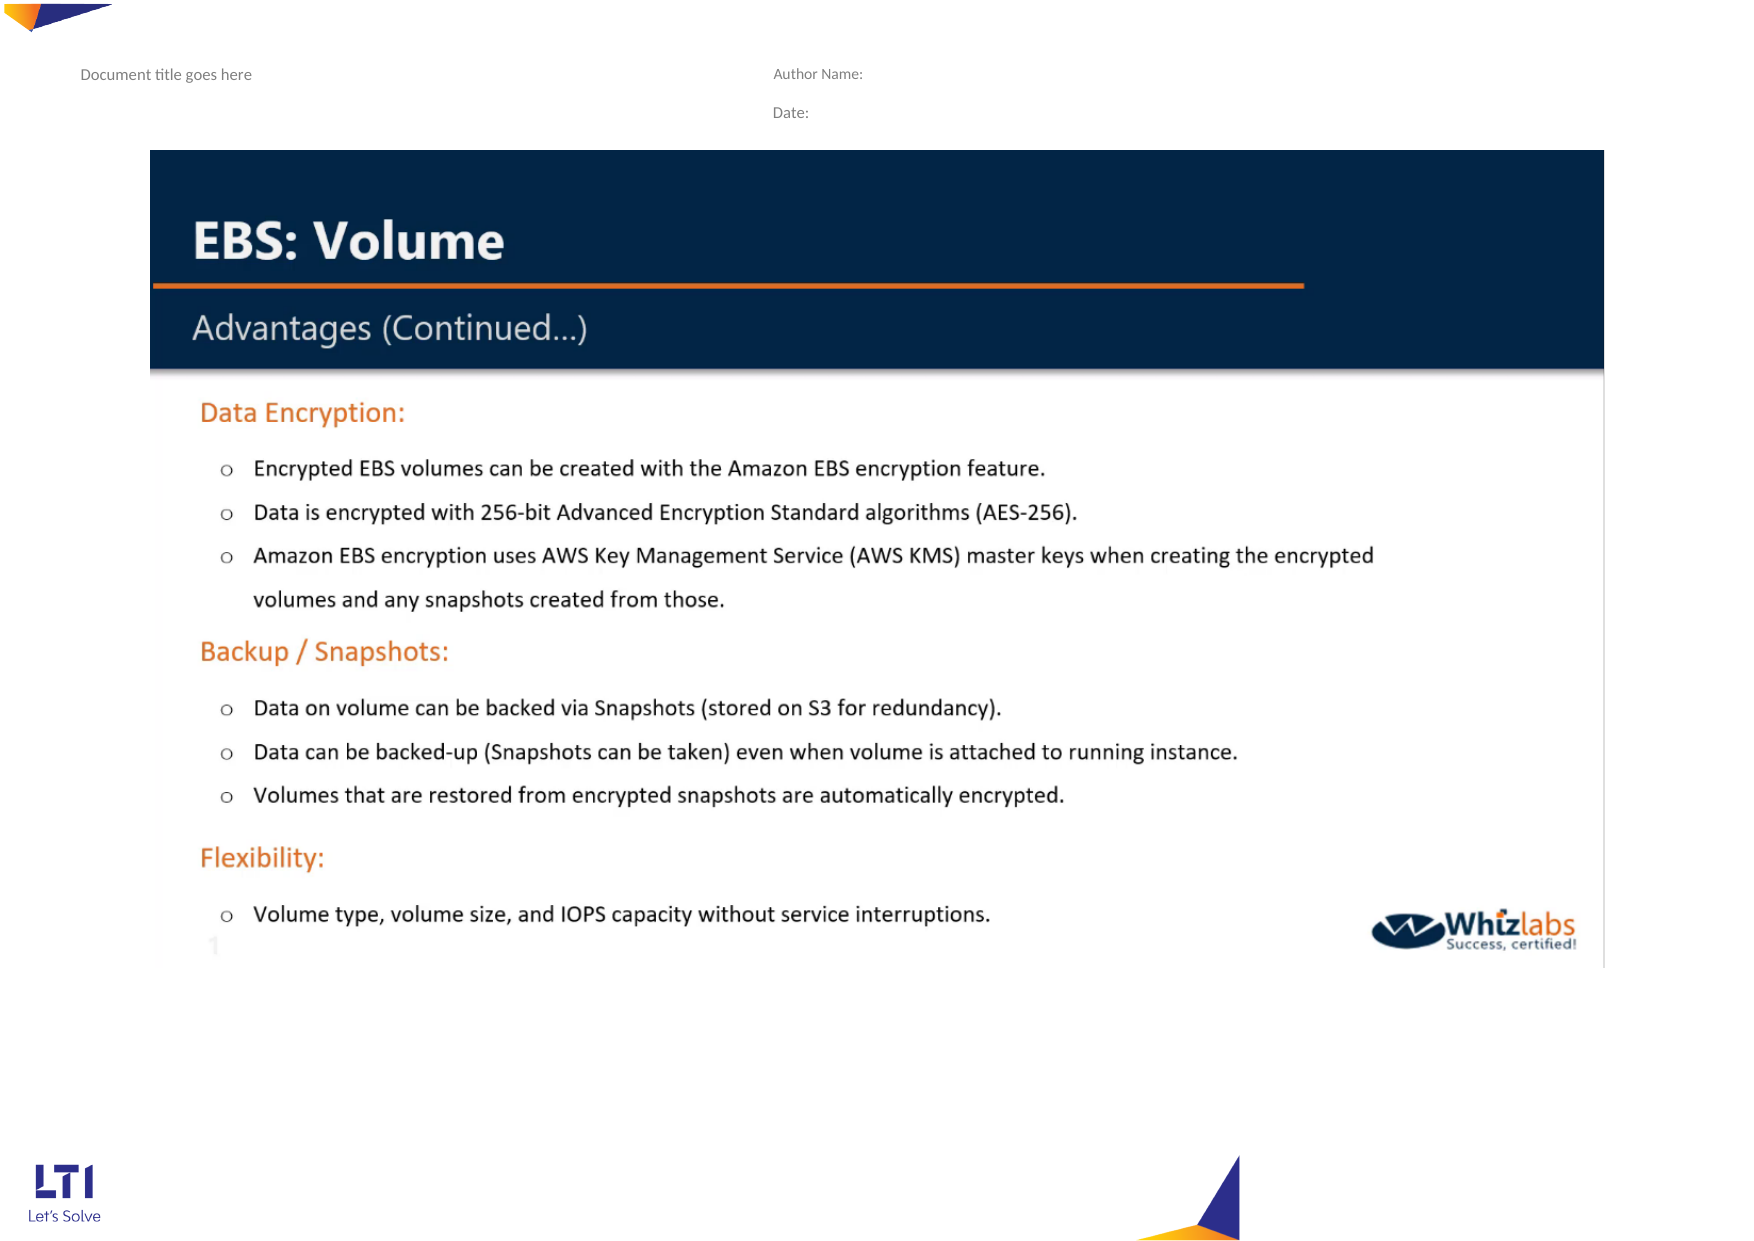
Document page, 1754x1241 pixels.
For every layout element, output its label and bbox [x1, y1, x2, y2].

picture [21, 1155, 105, 1226]
picture [4, 0, 113, 100]
picture [150, 150, 1605, 968]
picture [1134, 1156, 1241, 1241]
